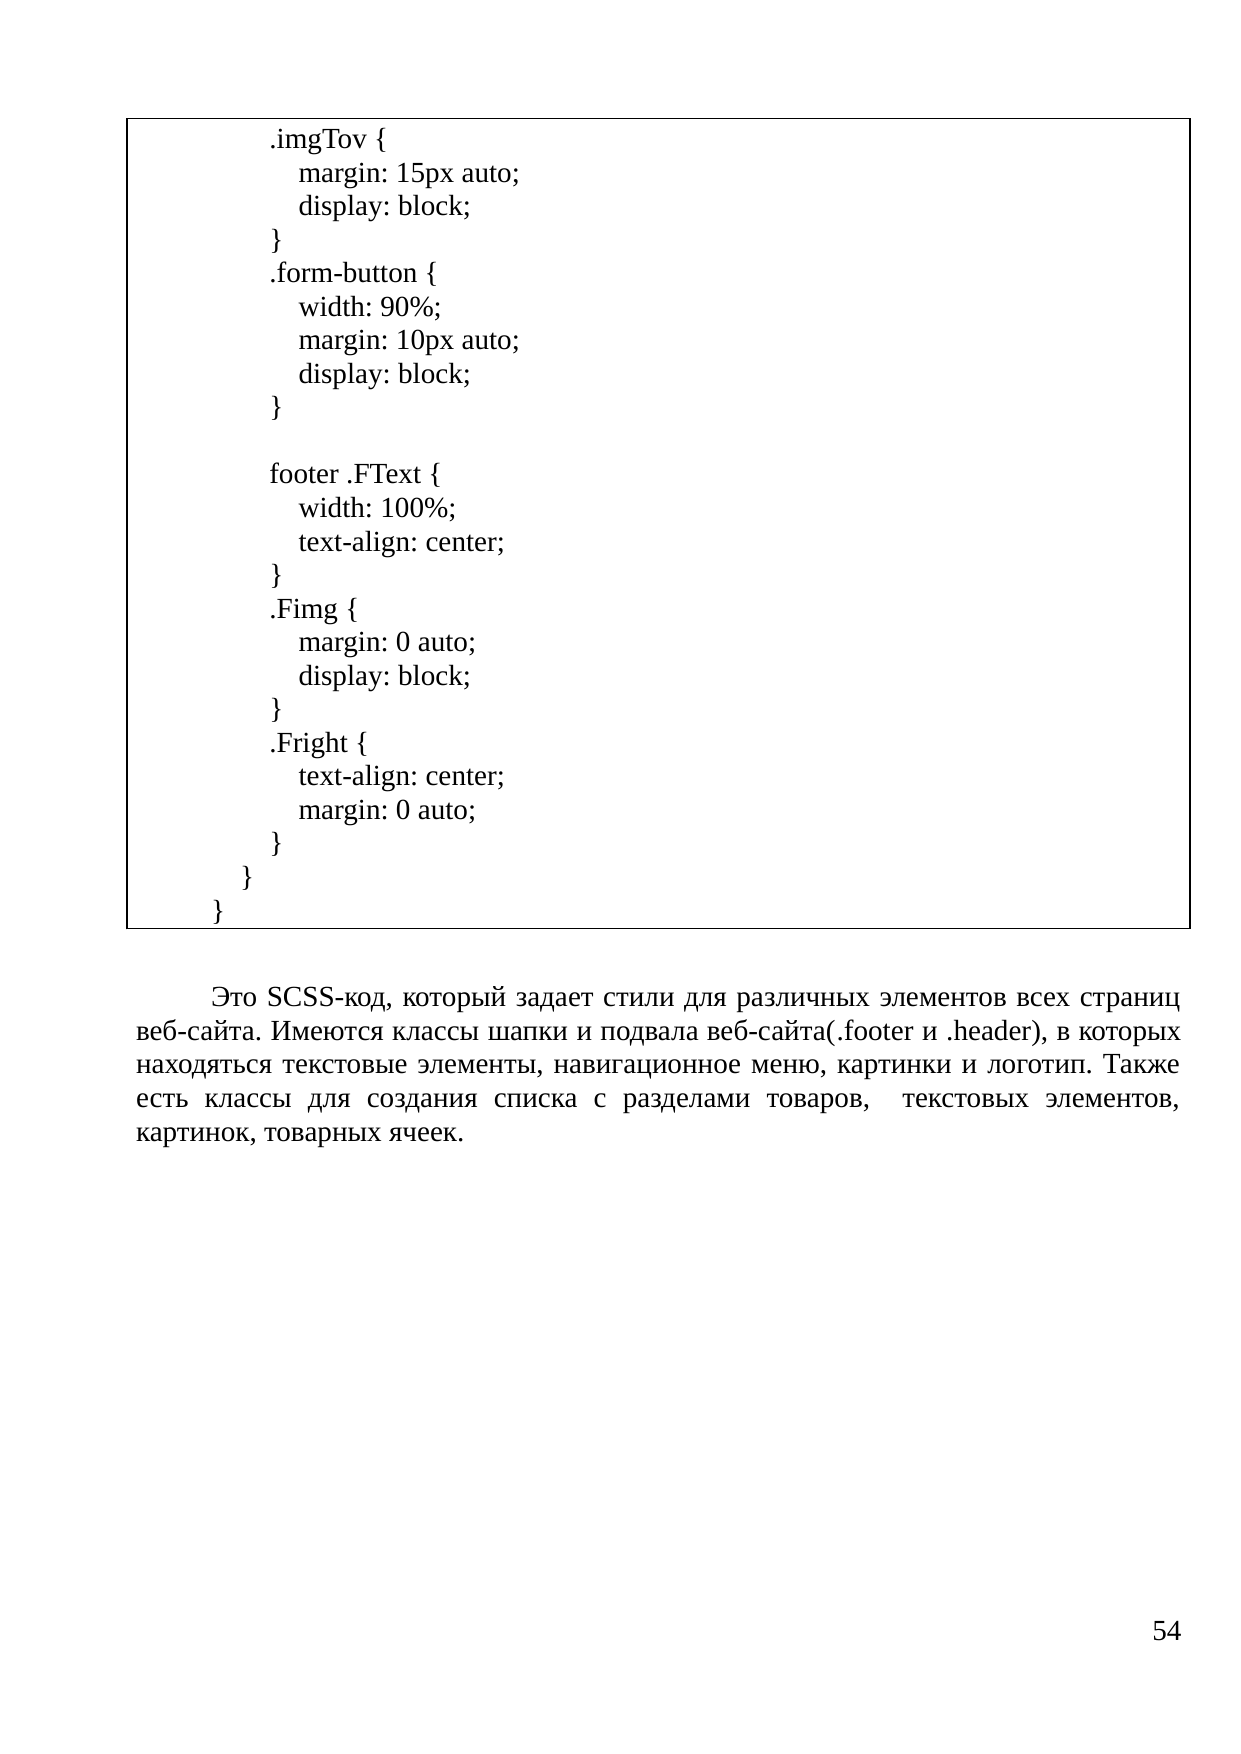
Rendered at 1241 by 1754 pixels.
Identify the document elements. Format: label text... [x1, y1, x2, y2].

text } [136, 859, 1181, 889]
text margin: 0 auto; [136, 792, 1181, 826]
text } [136, 691, 1181, 725]
text text-align: center; [136, 758, 1181, 792]
text } [136, 826, 1181, 859]
text } [128, 889, 1189, 928]
text } [136, 389, 1181, 423]
text } [136, 222, 1181, 255]
text .Fright { [136, 725, 1181, 758]
text text-align: center; [136, 524, 1181, 557]
text } [136, 557, 1181, 591]
text width: 100%; [136, 490, 1181, 524]
text margin: 10px auto; [136, 322, 1181, 356]
text margin: 0 auto; [136, 624, 1181, 658]
text .form-button { [136, 255, 1181, 289]
text Это SCSS-код, который задает стили для различных элементов всех страниц веб-сайта. Имеются классы шапки и подвала веб-сайта(.footer и .header), в которых находяться текстовые элементы, навигационное меню, картинки и логотип. Также есть классы для создания списка с разделами товаров, текстовых элементов, картинок, товарных ячеек. [136, 979, 1181, 1147]
text display: block; [136, 356, 1181, 389]
text display: block; [136, 188, 1181, 222]
text .imgTov { [128, 119, 1189, 155]
text display: block; [136, 658, 1181, 691]
text footer .FText { [136, 457, 1181, 490]
text width: 90%; [136, 289, 1181, 322]
text margin: 15px auto; [136, 155, 1181, 188]
text .Fimg { [136, 591, 1181, 624]
